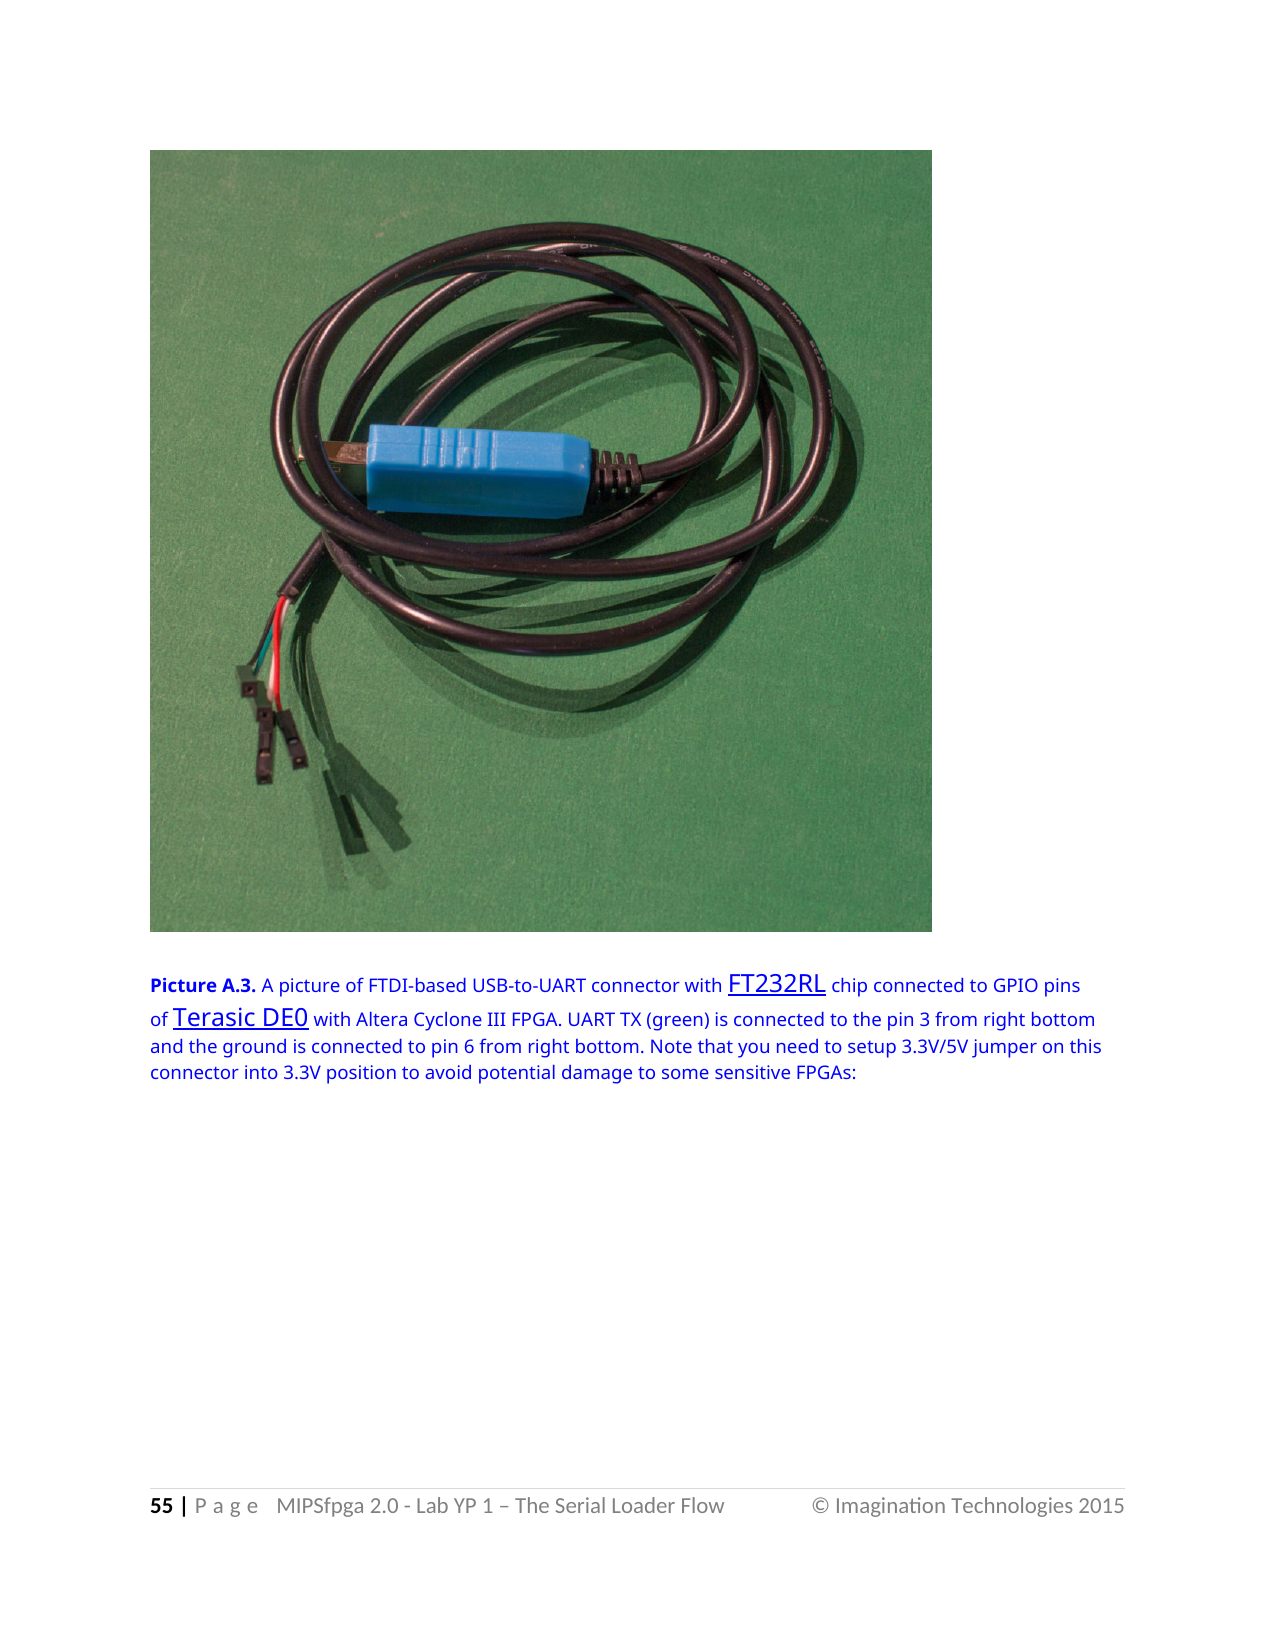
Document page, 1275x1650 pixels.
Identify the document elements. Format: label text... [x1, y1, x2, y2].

picture [150, 150, 932, 932]
text Picture A.3. A picture of FTDI-based USB-to-UART connector with FT232RL chip connected to GPIO pins of Terasic DE0 with Altera Cyclone III FPGA. UART TX (green) is connected to the pin 3 from right bottom and the ground is connected to pin 6 from right bottom. Note that you need to setup 3.3V/5V jumper on this connector into 3.3V position to avoid potential damage to some sensitive FPGAs: [150, 965, 1125, 1084]
